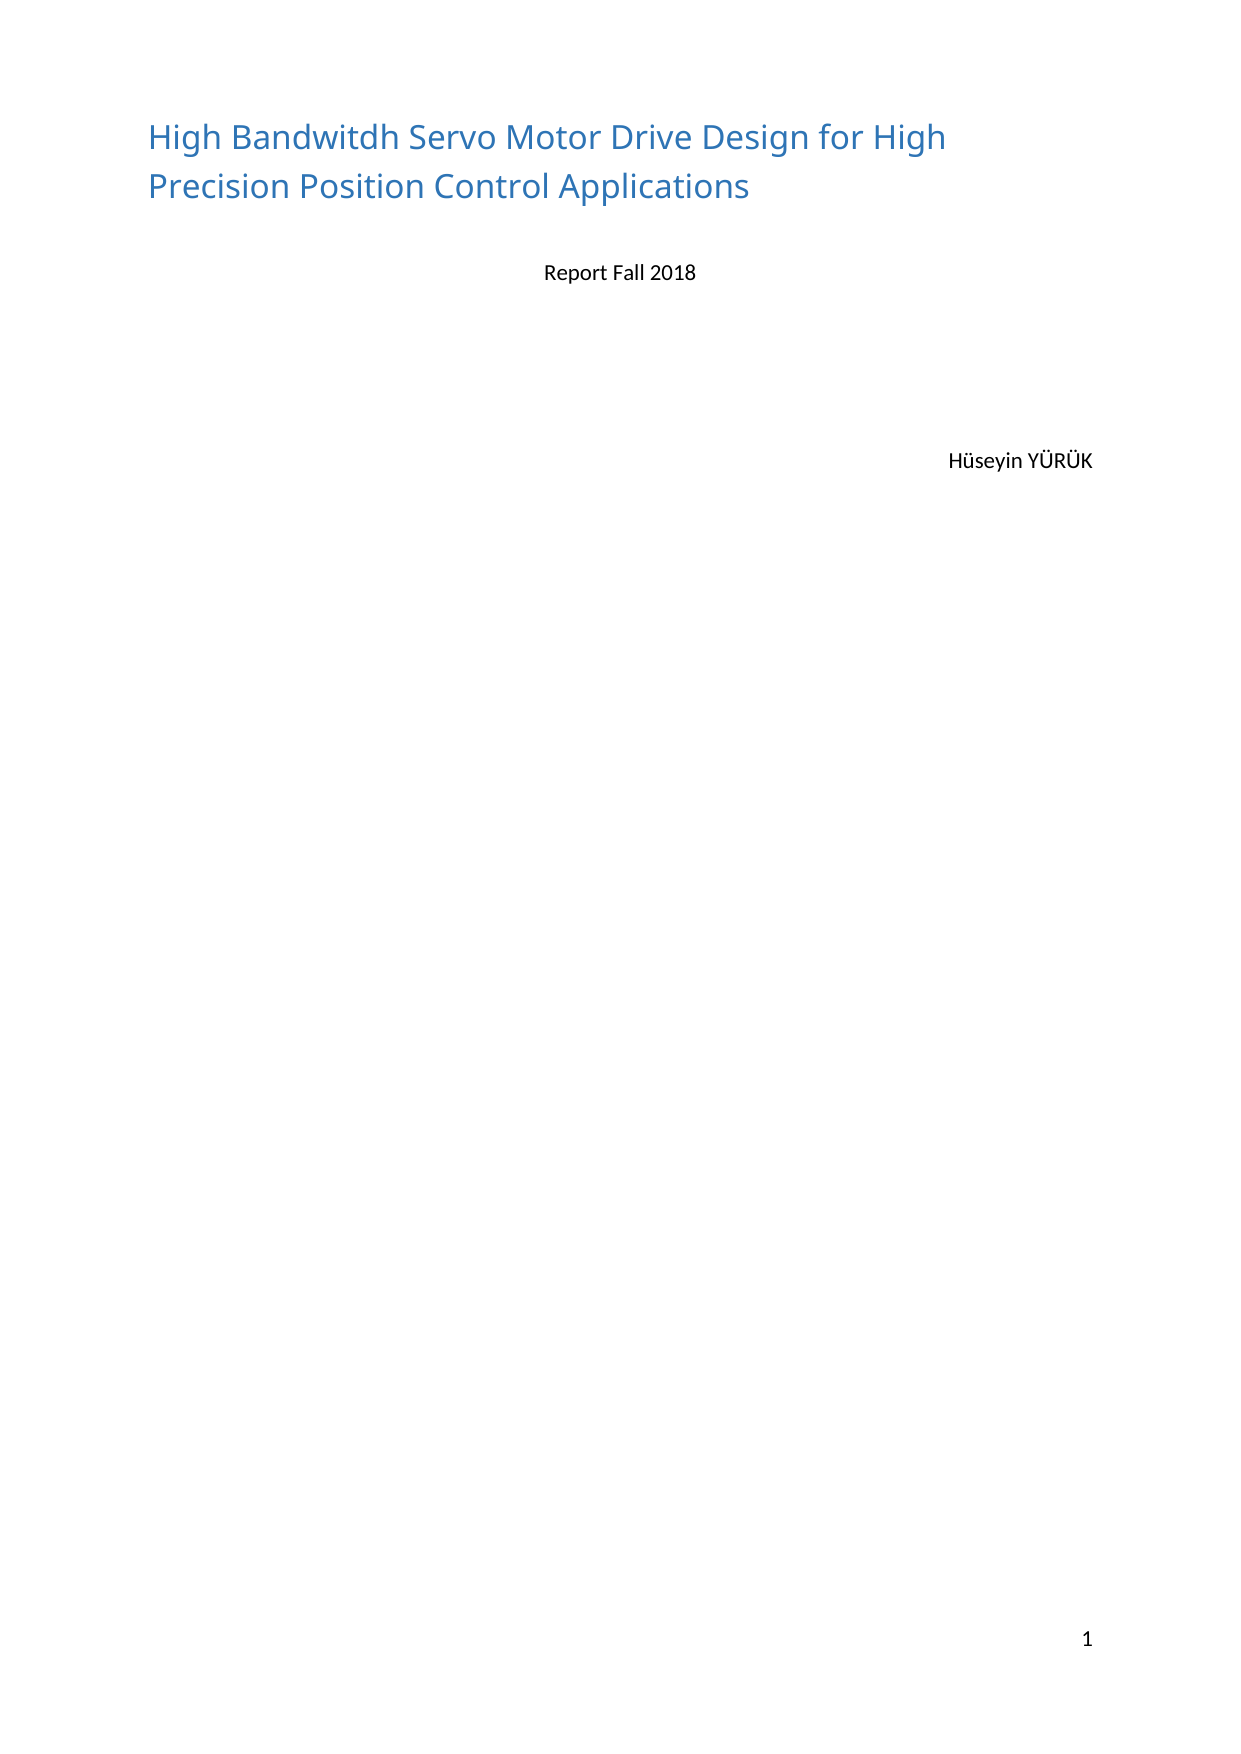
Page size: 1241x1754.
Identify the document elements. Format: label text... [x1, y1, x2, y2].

text Hüseyin YÜRÜK [148, 446, 1093, 474]
subtitle High Bandwitdh Servo Motor Drive Design for High Precision Position Control Applications [148, 114, 1093, 208]
text Report Fall 2018 [148, 258, 1093, 286]
